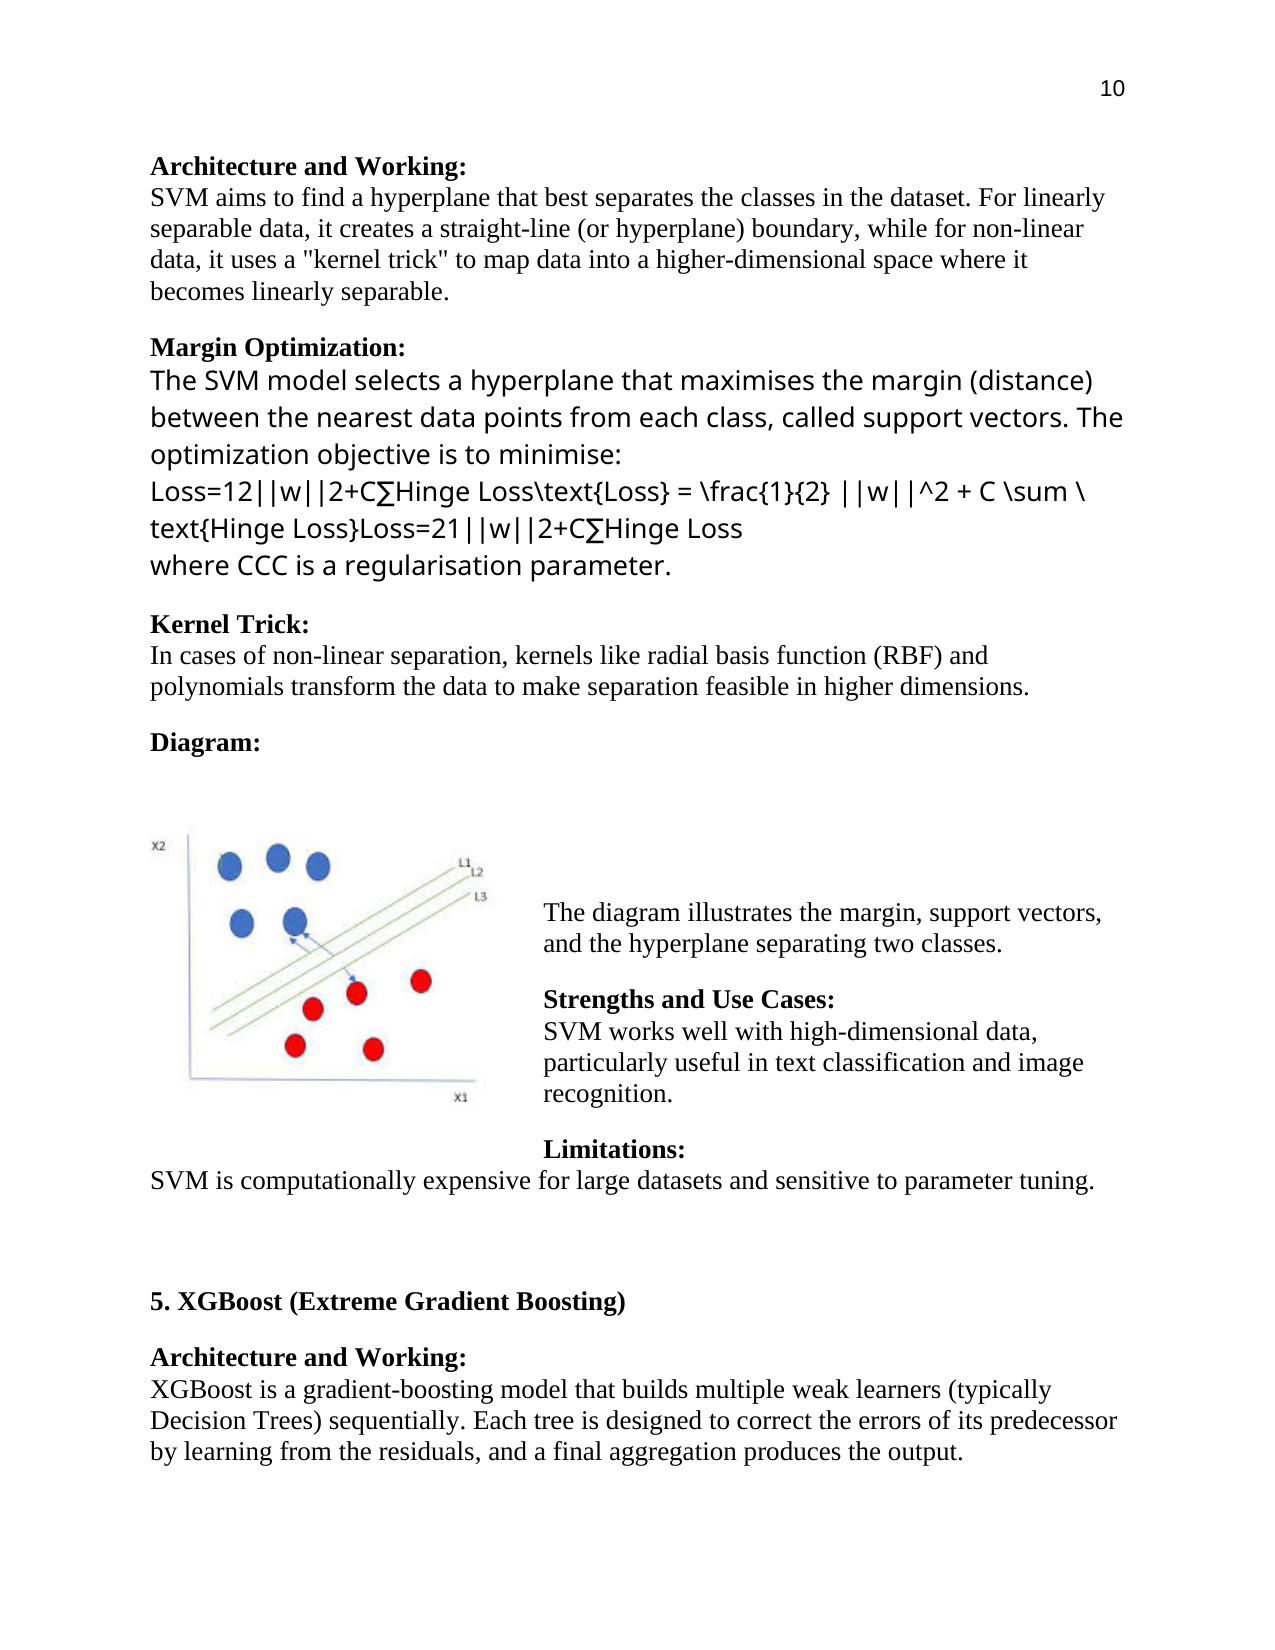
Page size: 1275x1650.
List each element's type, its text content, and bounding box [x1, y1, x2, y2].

text Strengths and Use Cases: SVM works well with high-dimensional data, particularly useful in text classification and image recognition. [525, 984, 1125, 1108]
text Diagram: [150, 727, 1125, 815]
text Kernel Trick: In cases of non-linear separation, kernels like radial basis function (RBF) and polynomials transform the data to make separation feasible in higher dimensions. [150, 608, 1125, 702]
text Margin Optimization: The SVM model selects a hyperplane that maximises the margin (distance) between the nearest data points from each class, called support vectors. The optimization objective is to minimise: Loss=12∣∣w∣∣2+C∑Hinge Loss\text{Loss} = \frac{1}{2} ||w||^2 + C \sum \text{Hinge Loss}Loss=21​∣∣w∣∣2+C∑Hinge Loss where CCC is a regularisation parameter. [150, 331, 1125, 583]
picture [150, 814, 525, 1117]
text The diagram illustrates the margin, support vectors, and the hyperplane separating two classes. [525, 896, 1125, 959]
text Limitations: SVM is computationally expensive for large datasets and sensitive to parameter tuning. [150, 1133, 1125, 1196]
text Architecture and Working: SVM aims to find a hyperplane that best separates the classes in the dataset. For linearly separable data, it creates a straight-line (or hyperplane) boundary, while for non-linear data, it uses a "kernel trick" to map data into a higher-dimensional space where it becomes linearly separable. [150, 150, 1125, 306]
subtitle 5. XGBoost (Extreme Gradient Boosting) [150, 1285, 1125, 1317]
text Architecture and Working: XGBoost is a gradient-boosting model that builds multiple weak learners (typically Decision Trees) sequentially. Each tree is designed to correct the errors of its predecessor by learning from the residuals, and a final aggregation produces the output. [150, 1342, 1125, 1466]
